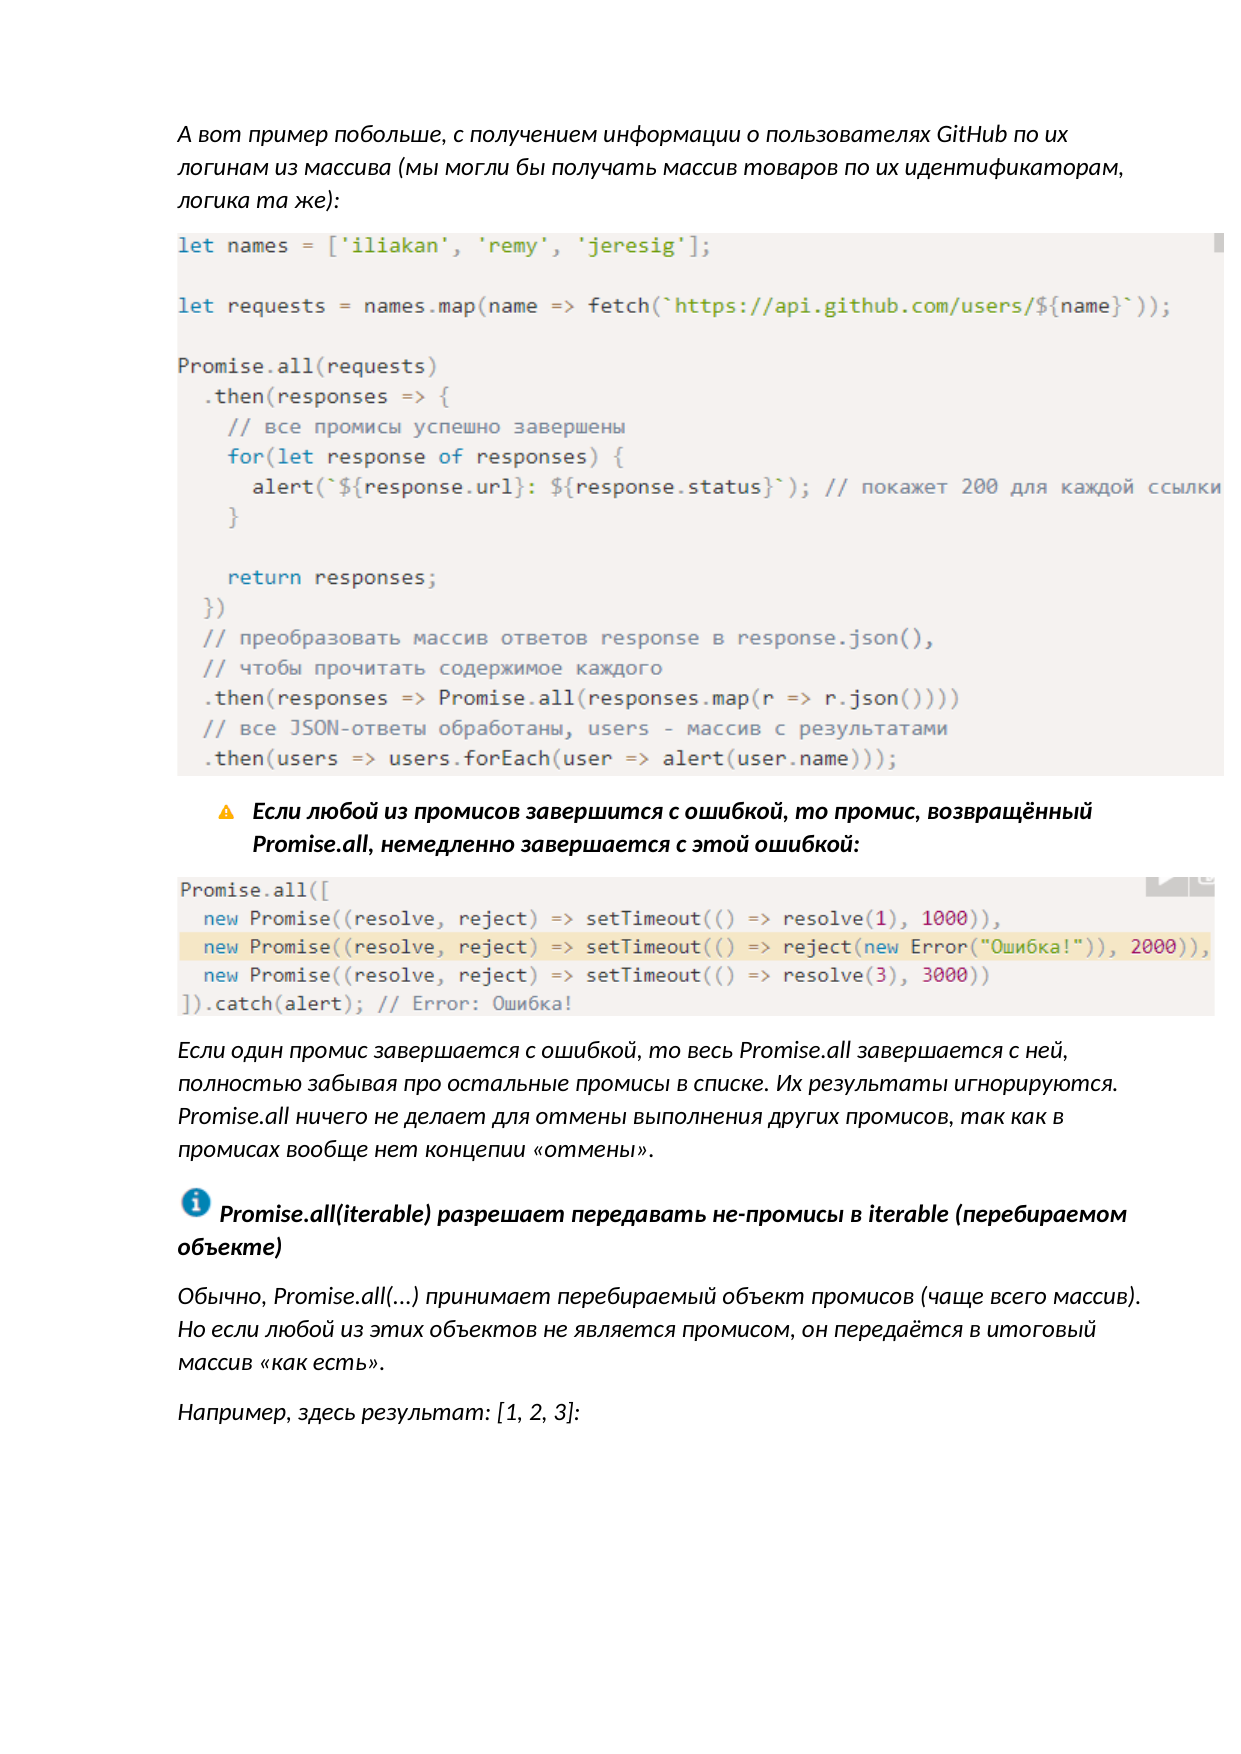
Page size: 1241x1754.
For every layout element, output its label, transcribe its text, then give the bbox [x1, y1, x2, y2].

picture [215, 803, 237, 820]
list Если любой из промисов завершится с ошибкой, то промис, возвращённый Promise.all, немедленно завершается с этой ошибкой: [215, 795, 1152, 859]
text Promise.all(iterable) разрешает передавать не-промисы в iterable (перебираемом объекте) [177, 1183, 1152, 1261]
picture [177, 877, 1215, 1016]
text Например, здесь результат: [1, 2, 3]: [177, 1396, 1152, 1426]
picture [177, 233, 1224, 776]
picture [177, 1183, 220, 1222]
text Если один промис завершается с ошибкой, то весь Promise.all завершается с ней, полностью забывая про остальные промисы в списке. Их результаты игнорируются. Promise.all ничего не делает для отмены выполнения других промисов, так как в промисах вообще нет концепии «отмены». [177, 1035, 1152, 1164]
text А вот пример побольше, с получением информации о пользователях GitHub по их логинам из массива (мы могли бы получать массив товаров по их идентификаторам, логика та же): [177, 118, 1152, 214]
text Обычно, Promise.all(...) принимает перебираемый объект промисов (чаще всего массив). Но если любой из этих объектов не является промисом, он передаётся в итоговый массив «как есть». [177, 1280, 1152, 1377]
